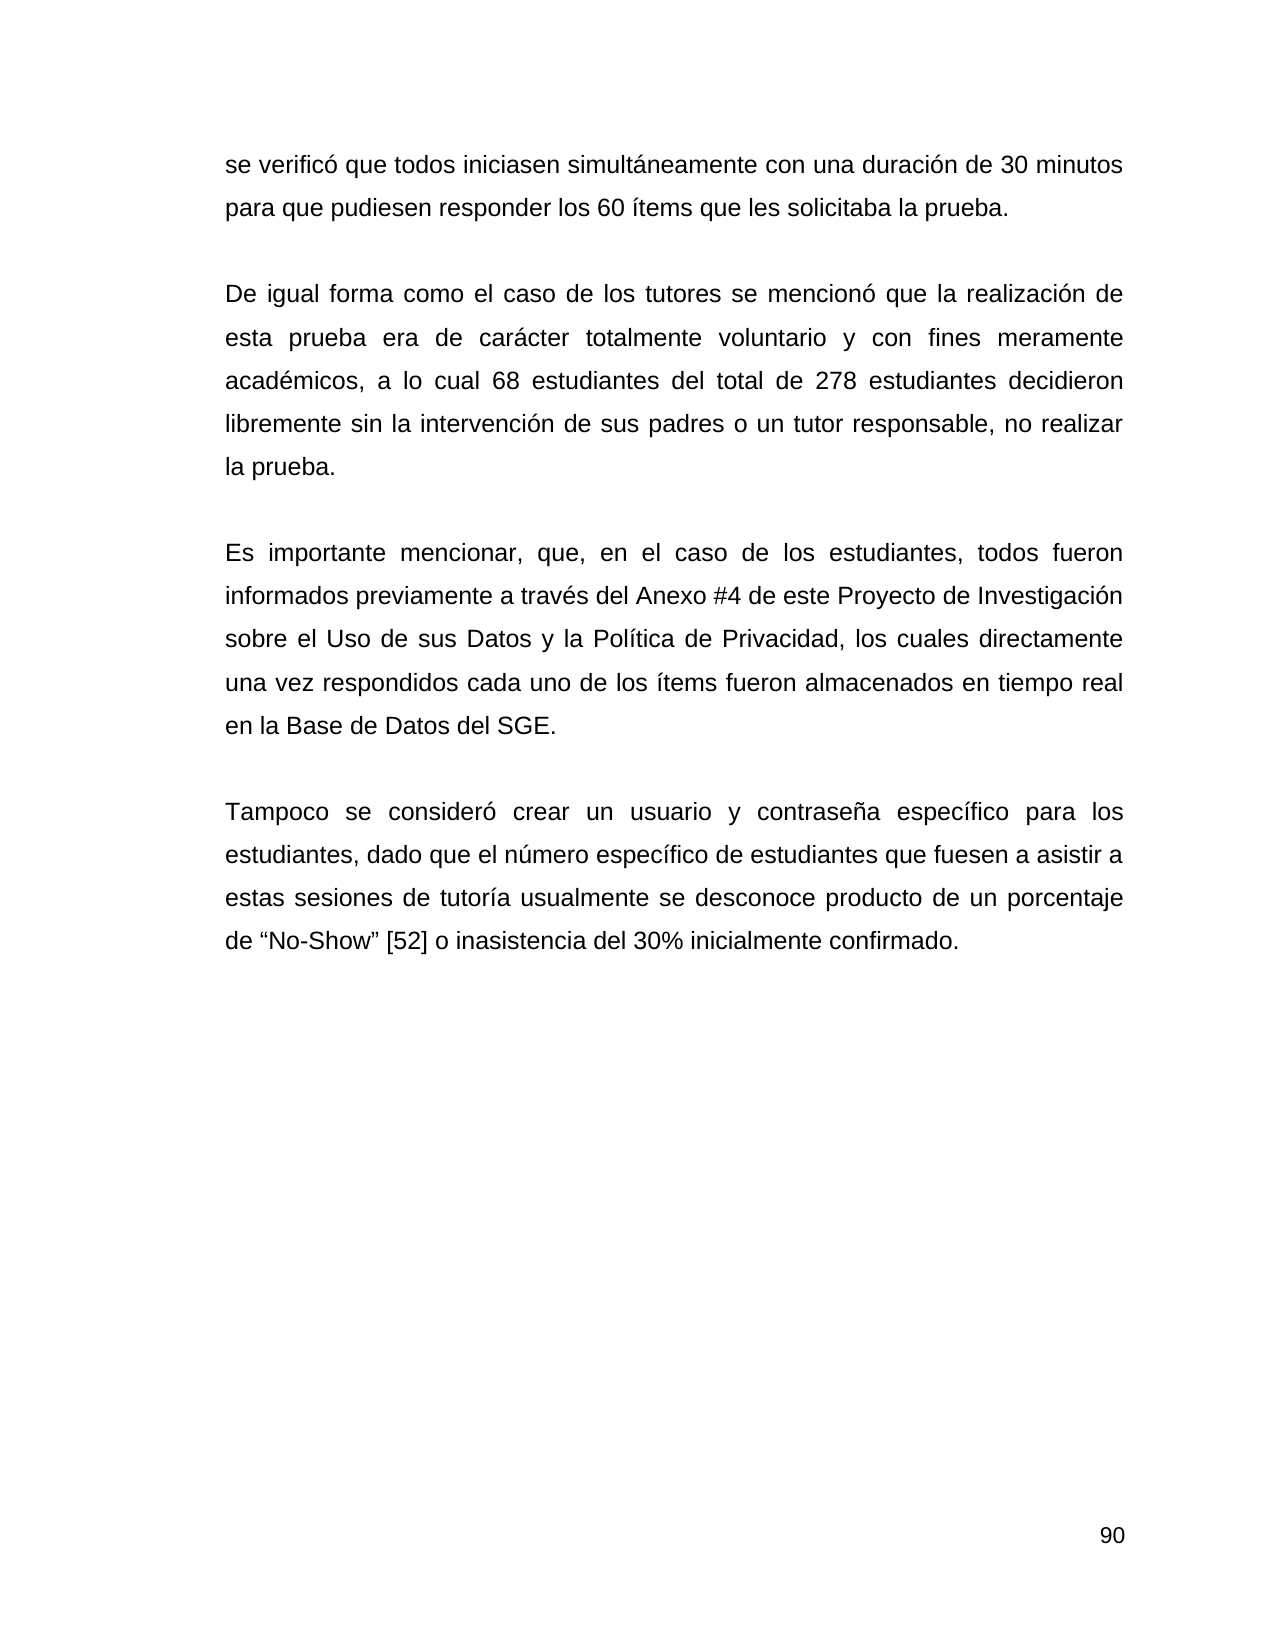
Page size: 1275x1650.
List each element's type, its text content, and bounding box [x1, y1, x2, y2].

text Tampoco se consideró crear un usuario y contraseña específico para los estudiantes, dado que el número específico de estudiantes que fuesen a asistir a estas sesiones de tutoría usualmente se desconoce producto de un porcentaje de “No-Show” o inasistencia del 30% inicialmente confirmado. [225, 797, 1125, 955]
text De igual forma como el caso de los tutores se mencionó que la realización de esta prueba era de carácter totalmente voluntario y con fines meramente académicos, a lo cual 68 estudiantes del total de 278 estudiantes decidieron libremente sin la intervención de sus padres o un tutor responsable, no realizar la prueba. [225, 279, 1125, 481]
text Es importante mencionar, que, en el caso de los estudiantes, todos fueron informados previamente a través del Anexo #4 de este Proyecto de Investigación sobre el Uso de sus Datos y la Política de Privacidad, los cuales directamente una vez respondidos cada uno de los ítems fueron almacenados en tiempo real en la Base de Datos del SGE. [225, 538, 1125, 739]
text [225, 150, 1125, 222]
